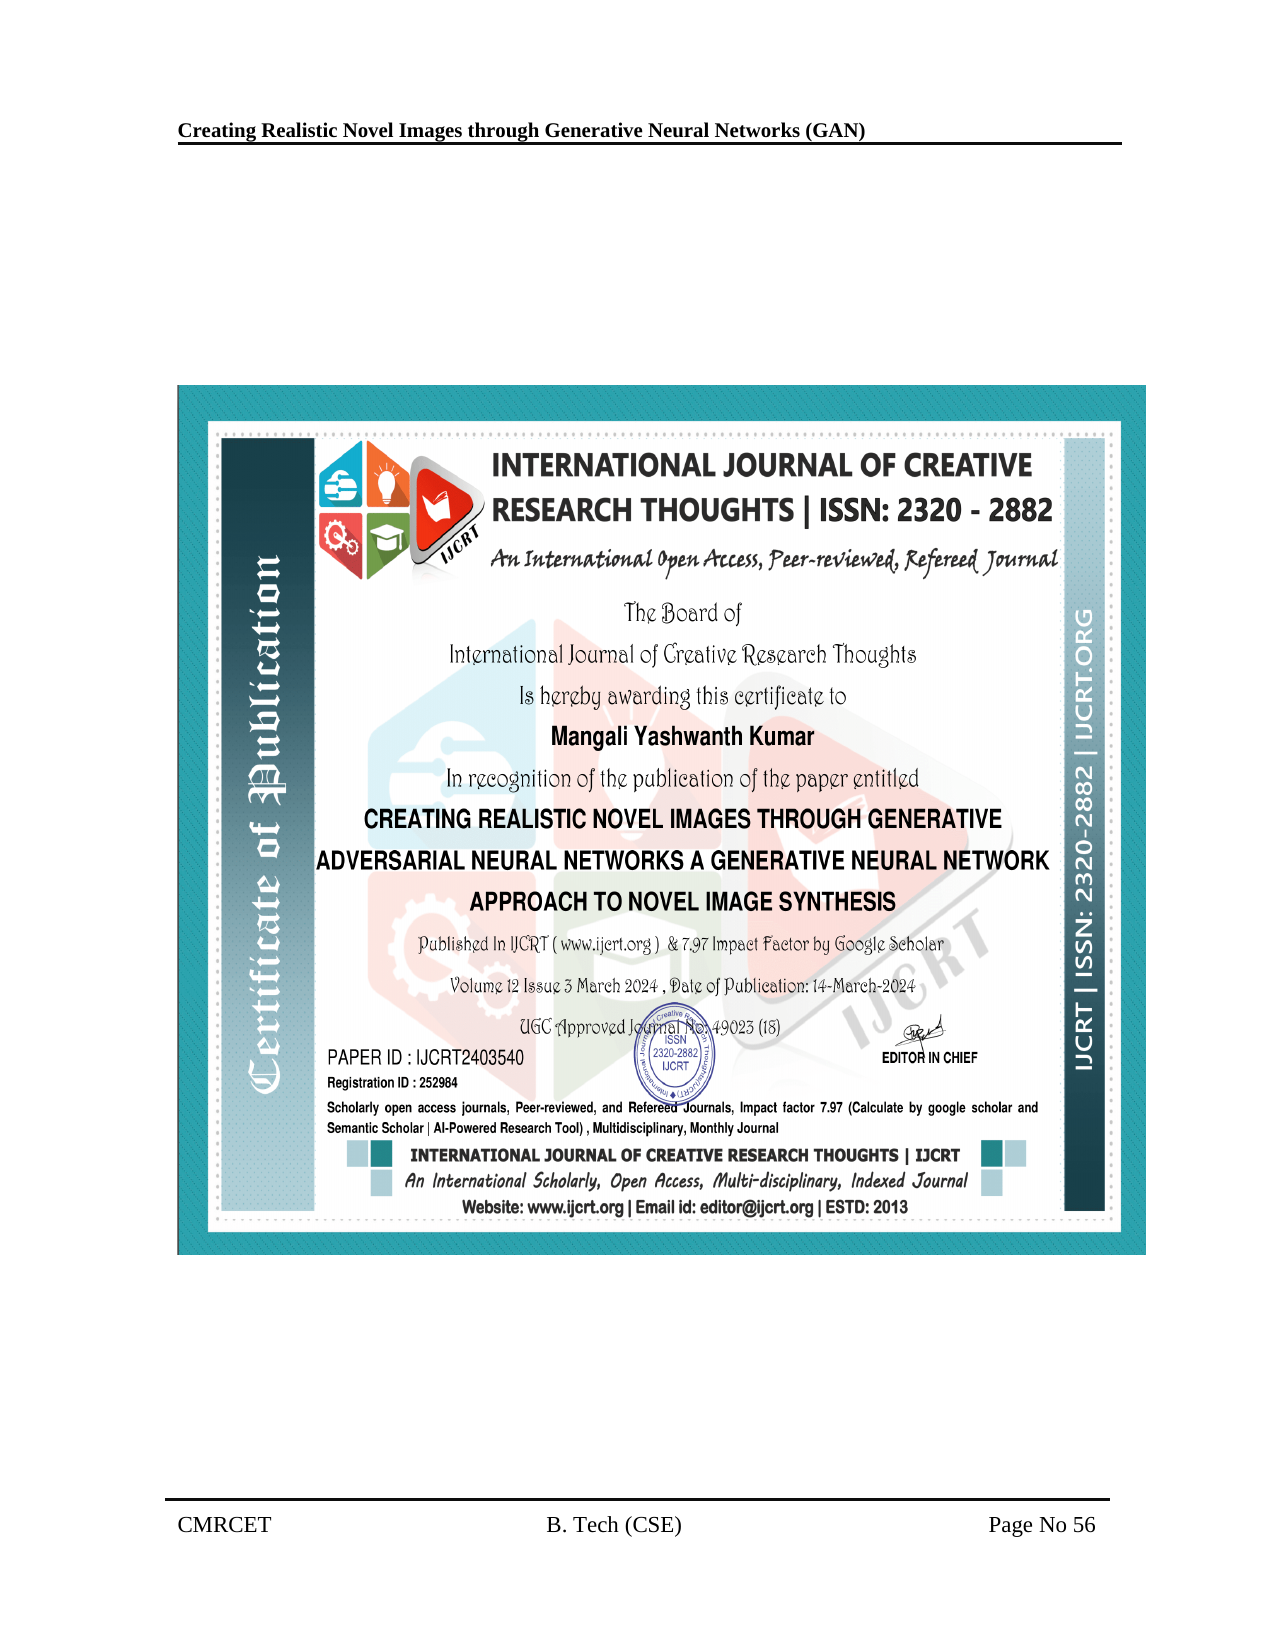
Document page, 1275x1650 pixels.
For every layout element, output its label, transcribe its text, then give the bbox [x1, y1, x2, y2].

text Creating Realistic Novel Images through Generative Neural Networks (GAN) [177, 118, 1127, 142]
text CMRCET B. Tech (CSE) Page No 56 [177, 1511, 1127, 1537]
picture [177, 385, 1146, 1255]
